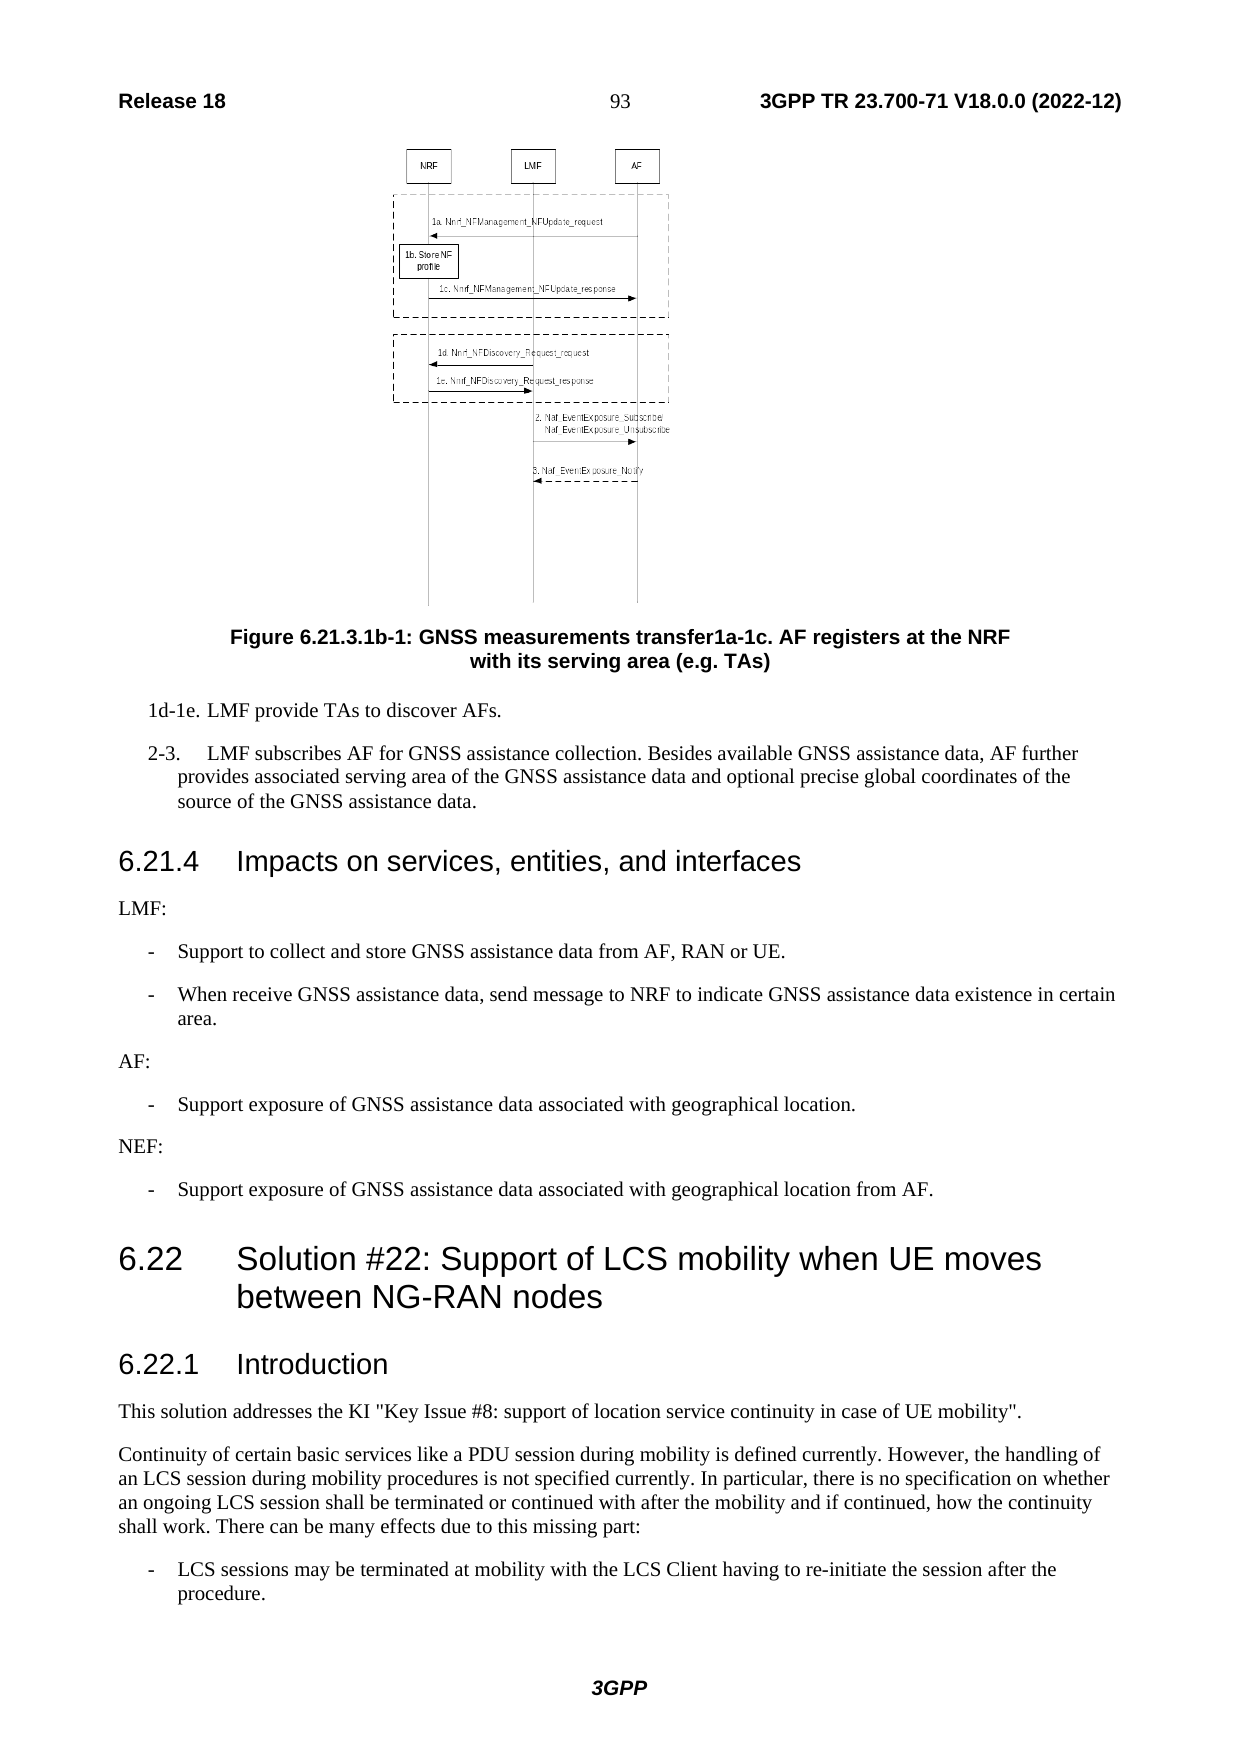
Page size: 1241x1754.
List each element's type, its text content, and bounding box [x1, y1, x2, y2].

text NEF: [118, 1134, 1122, 1158]
text Figure 6.21.3.1b-1: GNSS measurements transfer1a-1c. AF registers at the NRF with its serving area (e.g. TAs) [118, 625, 1122, 673]
text - Support to collect and store GNSS assistance data from AF, RAN or UE. [148, 939, 1122, 963]
text Continuity of certain basic services like a PDU session during mobility is defined currently. However, the handling of an LCS session during mobility procedures is not specified currently. In particular, there is no specification on whether an ongoing LCS session shall be terminated or continued with after the mobility and if continued, how the continuity shall work. There can be many effects due to this missing part: [118, 1442, 1122, 1538]
text - When receive GNSS assistance data, send message to NRF to indicate GNSS assistance data existence in certain area. [148, 982, 1122, 1030]
text 1d-1e. LMF provide TAs to discover AFs. [148, 698, 1122, 722]
text - Support exposure of GNSS assistance data associated with geographical location from AF. [148, 1177, 1122, 1201]
text This solution addresses the KI "Key Issue #8: support of location service continuity in case of UE mobility". [118, 1399, 1122, 1423]
subtitle 6.21.4 Impacts on services, entities, and interfaces [118, 844, 1122, 877]
subtitle 6.22 Solution #22: Support of LCS mobility when UE moves between NG-RAN nodes [118, 1239, 1122, 1316]
subtitle 6.22.1 Introduction [118, 1347, 1122, 1380]
text LMF: [118, 896, 1122, 920]
text - LCS sessions may be terminated at mobility with the LCS Client having to re-initiate the session after the procedure. [148, 1557, 1122, 1605]
text 2-3. LMF subscribes AF for GNSS assistance collection. Besides available GNSS assistance data, AF further provides associated serving area of the GNSS assistance data and optional precise global coordinates of the source of the GNSS assistance data. [148, 740, 1122, 813]
text - Support exposure of GNSS assistance data associated with geographical location. [148, 1091, 1122, 1116]
text AF: [118, 1049, 1122, 1073]
